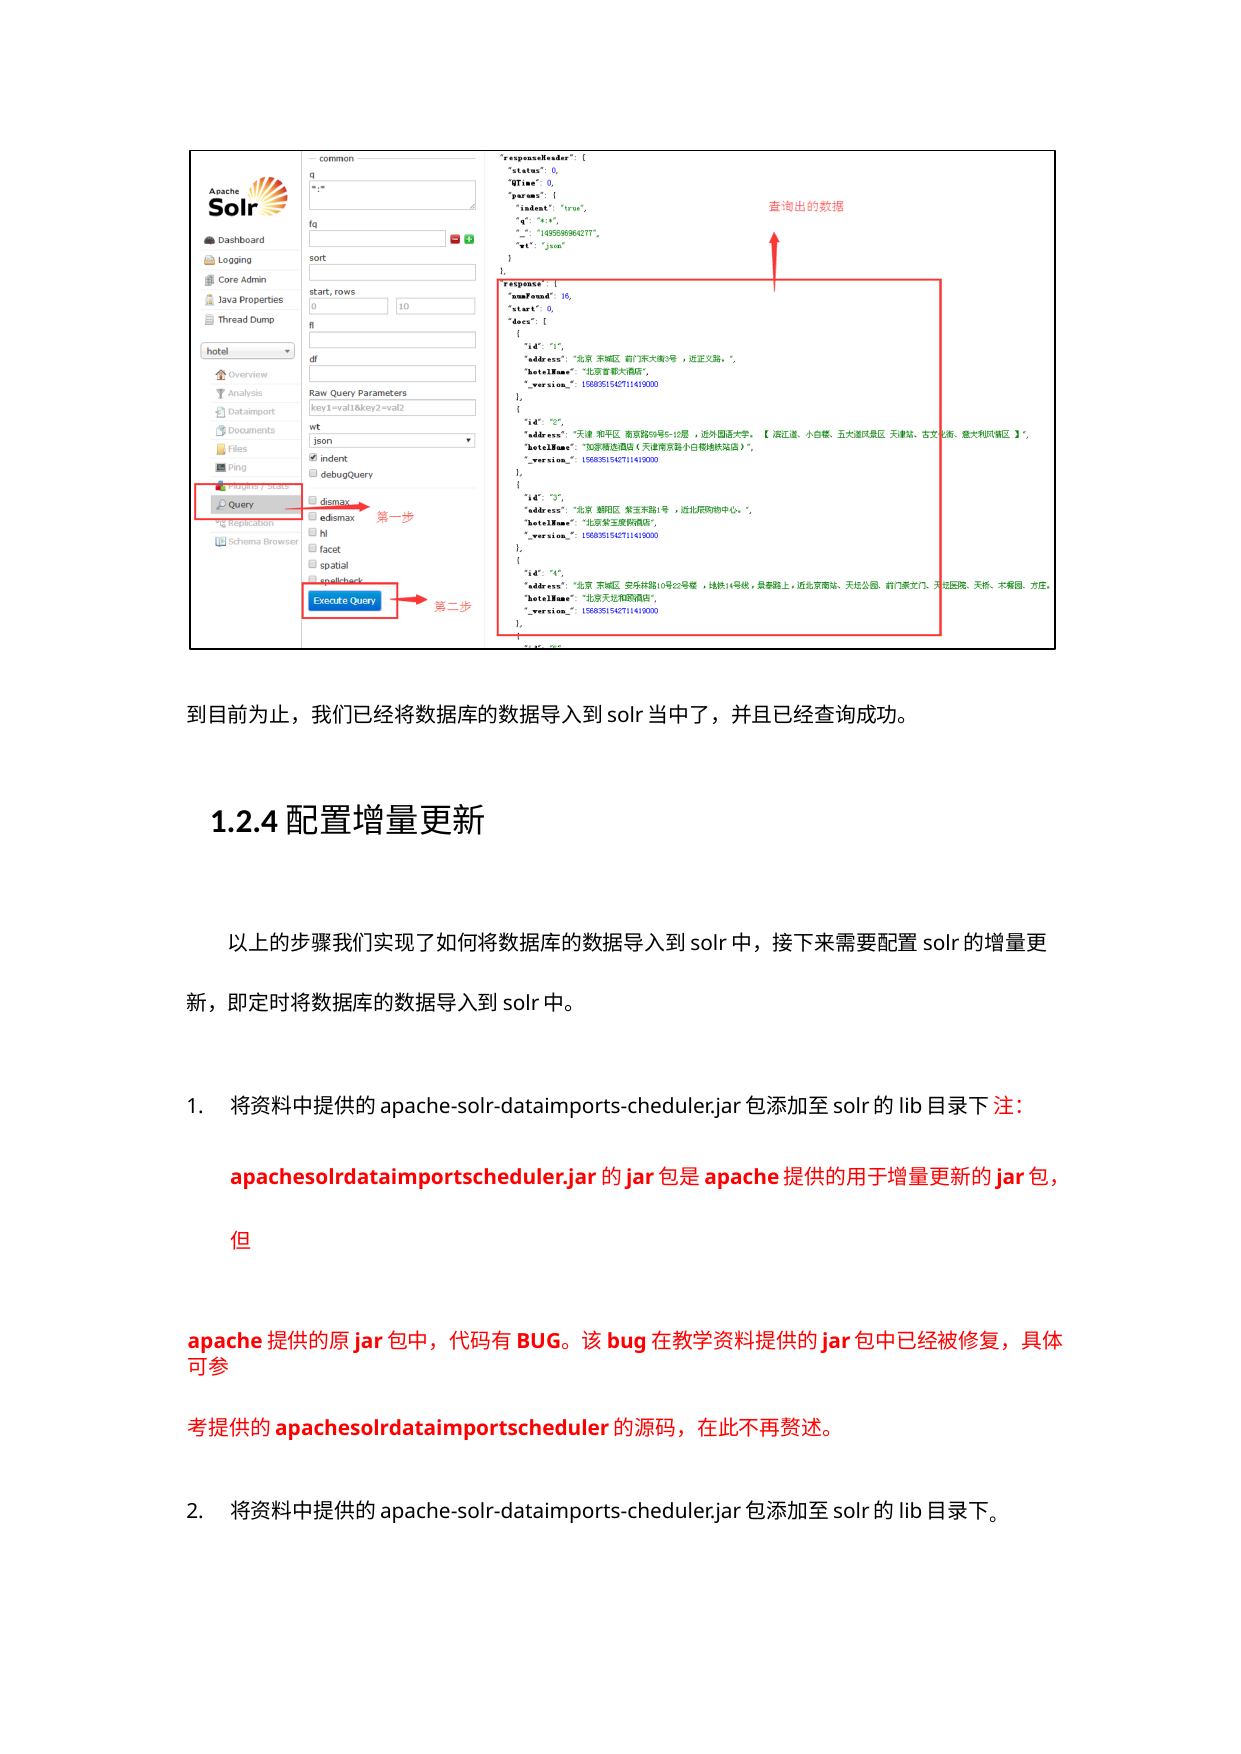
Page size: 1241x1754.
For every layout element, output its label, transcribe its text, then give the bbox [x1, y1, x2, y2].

text apache提供的原jar包中，代码有BUG。该bug在教学资料提供的jar包中已经被修复，具体可参 [187, 1326, 1063, 1379]
list 将资料中提供的apache-solr-dataimports-cheduler.jar包添加至solr的lib目录下 注：apachesolrdataimportscheduler.jar的jar包是apache提供的用于增量更新的jar包，但 [186, 1091, 1065, 1254]
subtitle 1.2.4 配置增量更新 [209, 801, 1065, 841]
list 将资料中提供的apache-solr-dataimports-cheduler.jar包添加至solr的lib目录下。 [186, 1487, 1065, 1526]
text 到目前为止，我们已经将数据库的数据导入到solr当中了，并且已经查询成功。 [186, 700, 1065, 729]
text 考提供的apachesolrdataimportscheduler的源码，在此不再赘述。 [187, 1413, 1063, 1442]
text 以上的步骤我们实现了如何将数据库的数据导入到solr中，接下来需要配置solr的增量更新，即定时将数据库的数据导入到solr中。 [186, 928, 1065, 1016]
picture [191, 151, 1054, 648]
